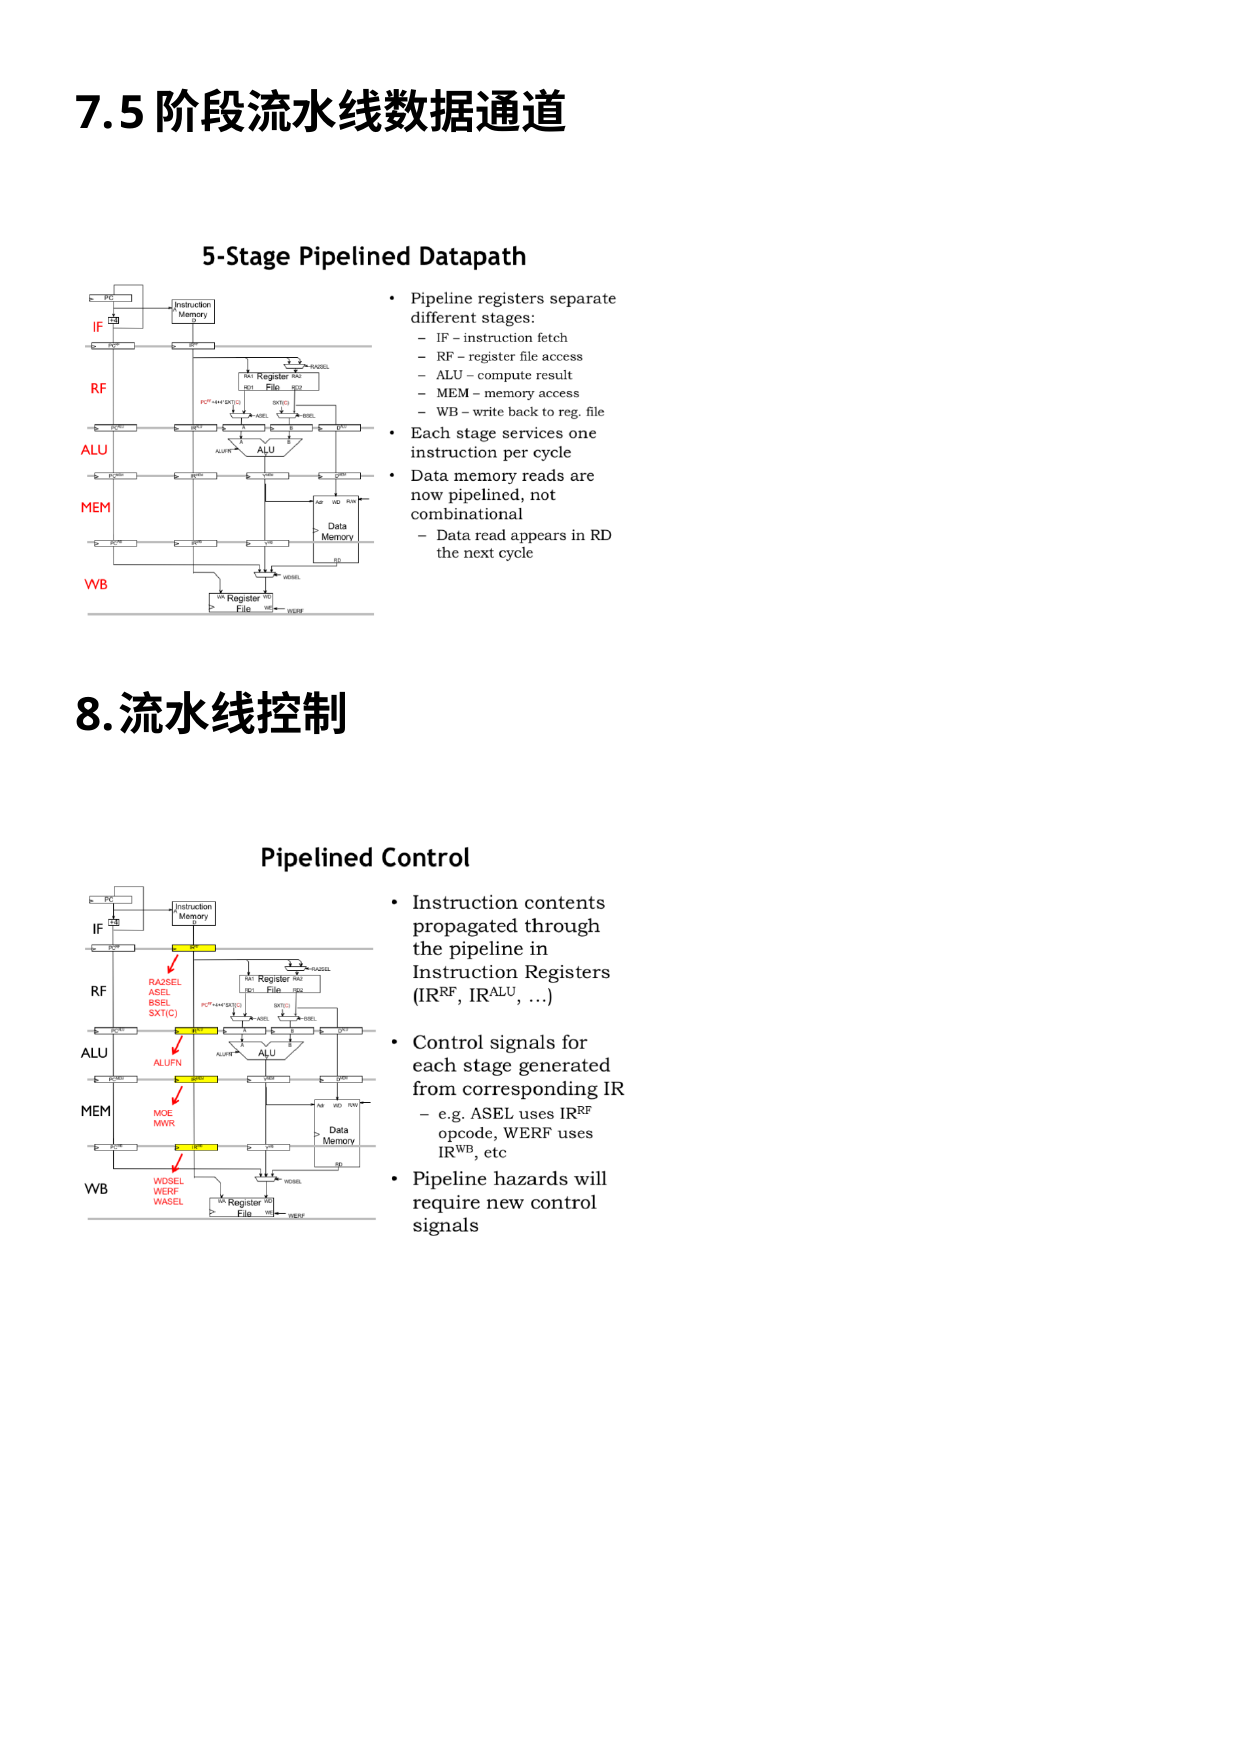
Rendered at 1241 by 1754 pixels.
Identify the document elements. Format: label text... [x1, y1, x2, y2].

subtitle 流水线控制 [75, 677, 1165, 743]
picture [75, 217, 653, 650]
picture [75, 819, 656, 1255]
subtitle 5阶段流水线数据通道 [75, 75, 1165, 142]
